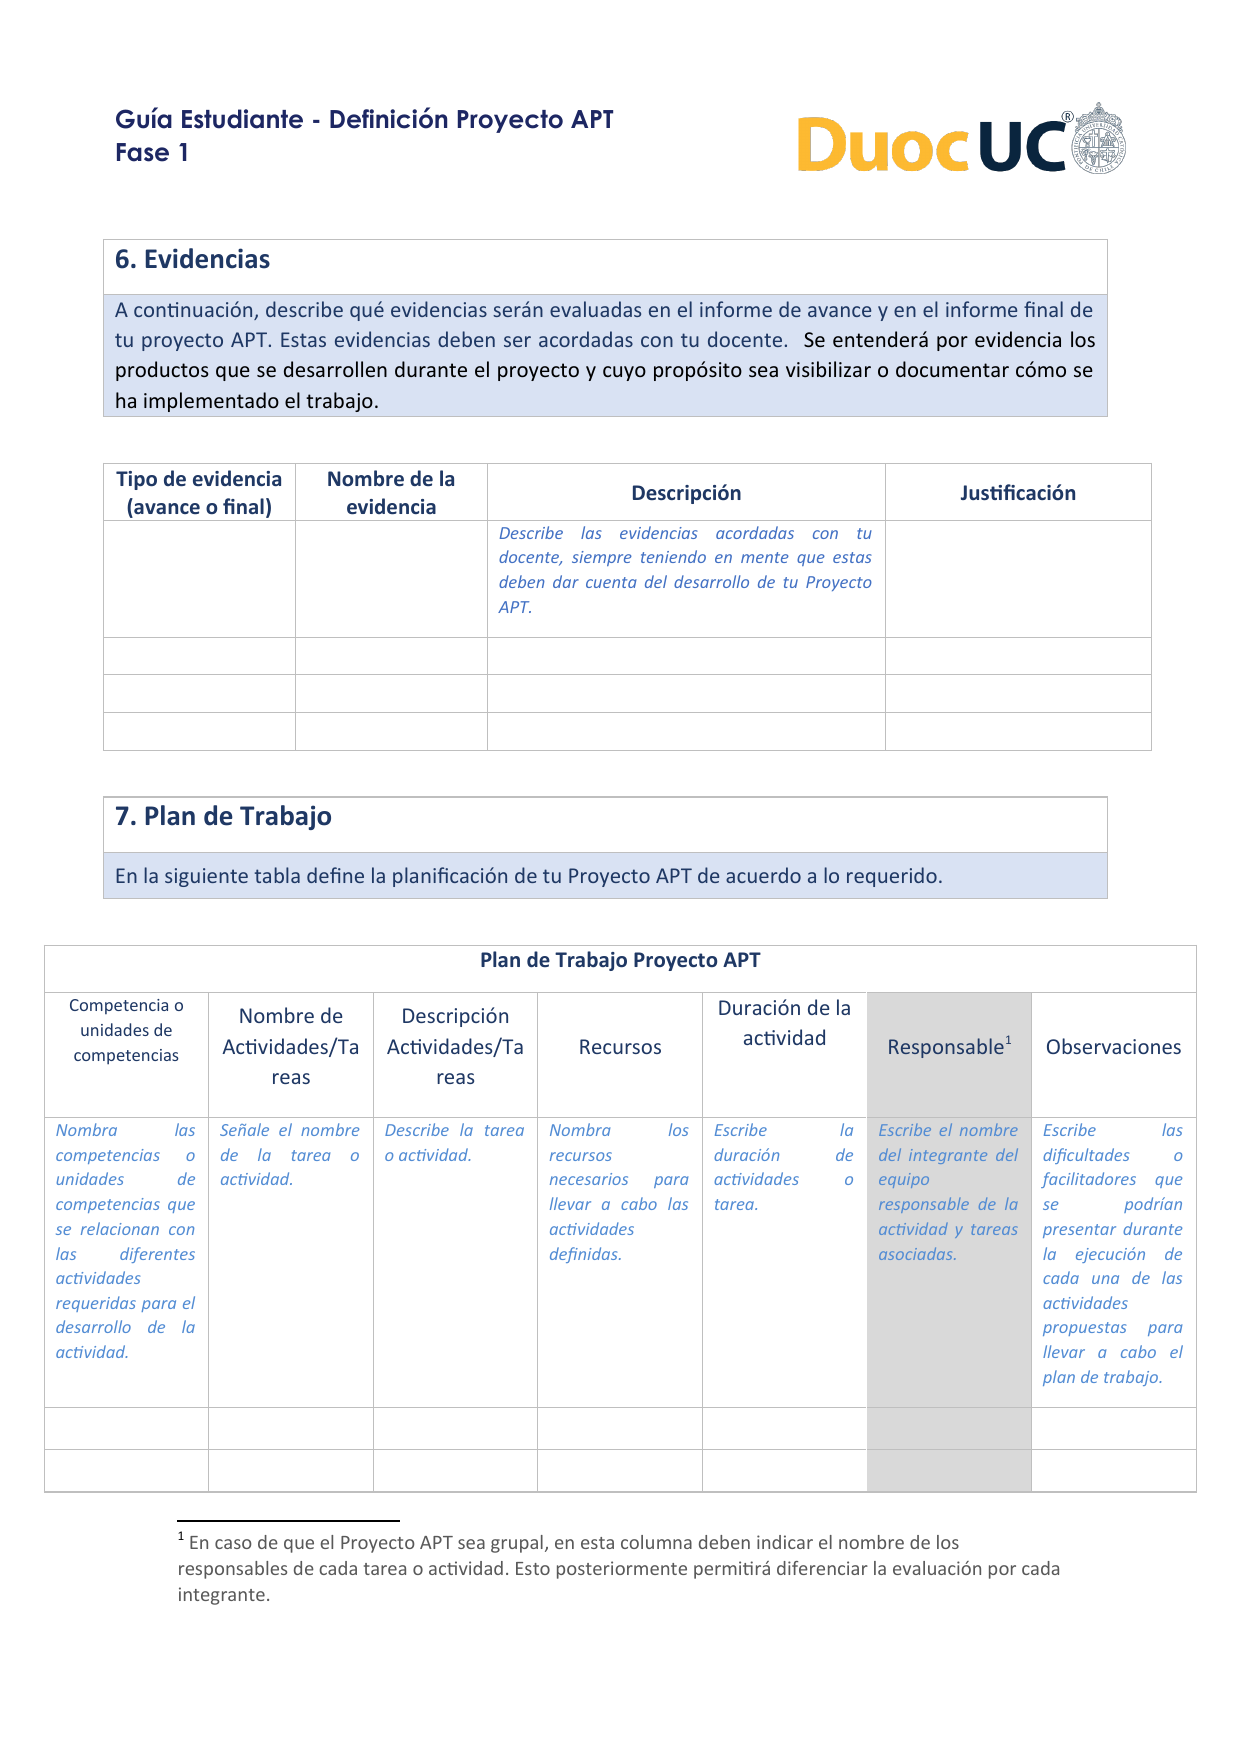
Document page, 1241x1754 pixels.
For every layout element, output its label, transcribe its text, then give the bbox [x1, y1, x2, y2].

table_header Descripción [488, 464, 885, 520]
table_cell Señale el nombre de la tarea o actividad. [209, 1118, 373, 1407]
table_cell [374, 1408, 537, 1449]
table_cell Escribe la duración de actividades o tarea. [703, 1118, 866, 1407]
table_cell [867, 1450, 1031, 1491]
table_cell [886, 713, 1151, 750]
table_header 6. Evidencias [104, 240, 1107, 294]
table_cell En la siguiente tabla define la planificación de tu Proyecto APT de acuerdo a lo requerido. [104, 853, 1107, 898]
table_header 7. Plan de Trabajo [104, 798, 1107, 852]
table_cell [209, 1408, 373, 1449]
table_cell Recursos [538, 993, 702, 1117]
table_cell [488, 638, 885, 674]
table_cell Nombra las competencias o unidades de competencias que se relacionan con las diferentes actividades requeridas para el desarrollo de la actividad. [45, 1118, 208, 1407]
table_cell Observaciones [1032, 993, 1196, 1117]
table_cell Nombra los recursos necesarios para llevar a cabo las actividades definidas. [538, 1118, 702, 1407]
table_cell [1032, 1408, 1196, 1449]
table_cell [104, 713, 295, 750]
table_cell Duración de la actividad [703, 993, 866, 1117]
table_cell A continuación, describe qué evidencias serán evaluadas en el informe de avance y en el informe final de tu proyecto APT. Estas evidencias deben ser acordadas con tu docente. Se entenderá por evidencia los productos que se desarrollen durante el proyecto y cuyo propósito sea visibilizar o documentar cómo se ha implementado el trabajo. [104, 295, 1107, 416]
table_cell Descripción Actividades/Tareas [374, 993, 537, 1117]
table_cell [104, 521, 295, 637]
table_cell [104, 638, 295, 674]
picture [798, 102, 1126, 174]
table_cell Describe las evidencias acordadas con tu docente, siempre teniendo en mente que estas deben dar cuenta del desarrollo de tu Proyecto APT. [488, 521, 885, 637]
table_cell [538, 1450, 702, 1491]
table_header Tipo de evidencia (avance o final) [104, 464, 295, 520]
table_cell [886, 675, 1151, 712]
table_cell [538, 1408, 702, 1449]
table_cell [374, 1450, 537, 1491]
table_cell [867, 1408, 1031, 1449]
table_header Plan de Trabajo Proyecto APT [45, 946, 1196, 992]
table_header Nombre de la evidencia [296, 464, 487, 520]
table_cell [703, 1450, 866, 1491]
table_cell [703, 1408, 866, 1449]
table_cell Responsable [867, 993, 1031, 1117]
table_cell [886, 521, 1151, 637]
table_cell Competencia o unidades de competencias [45, 993, 208, 1117]
table_cell [488, 675, 885, 712]
table_cell [488, 713, 885, 750]
table_cell [209, 1450, 373, 1491]
table_cell [104, 675, 295, 712]
table_header Justificación [886, 464, 1151, 520]
table_cell [886, 638, 1151, 674]
table_cell [45, 1450, 208, 1491]
table_cell [296, 521, 487, 637]
table_cell Escribe el nombre del integrante del equipo responsable de la actividad y tareas asociadas. [867, 1118, 1031, 1407]
table_cell [296, 713, 487, 750]
table_cell Escribe las dificultades o facilitadores que se podrían presentar durante la ejecución de cada una de las actividades propuestas para llevar a cabo el plan de trabajo. [1032, 1118, 1196, 1407]
table_cell [296, 638, 487, 674]
table_cell [45, 1408, 208, 1449]
table_cell [1032, 1450, 1196, 1491]
table_cell Nombre de Actividades/Tareas [209, 993, 373, 1117]
table_cell Describe la tarea o actividad. [374, 1118, 537, 1407]
table_cell [296, 675, 487, 712]
